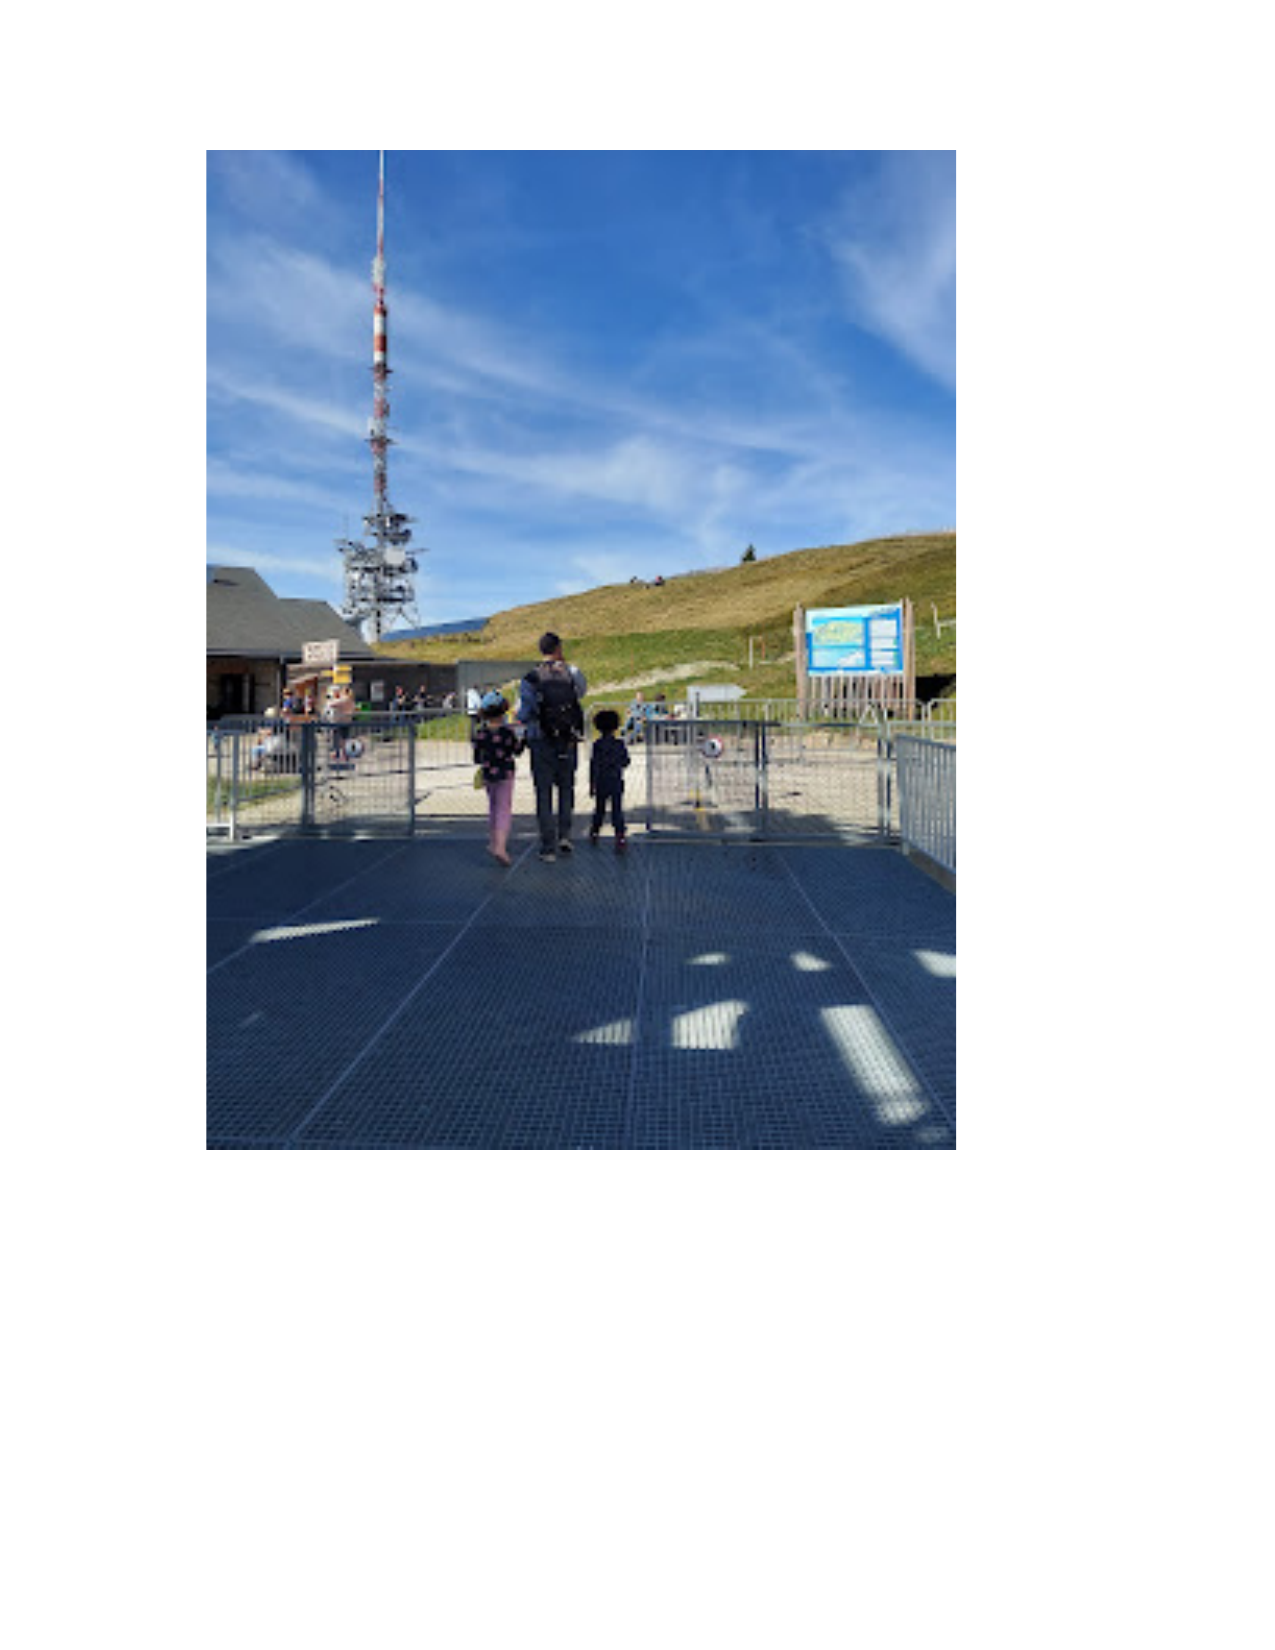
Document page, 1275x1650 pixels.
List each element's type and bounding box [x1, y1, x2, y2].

picture [206, 150, 957, 1150]
